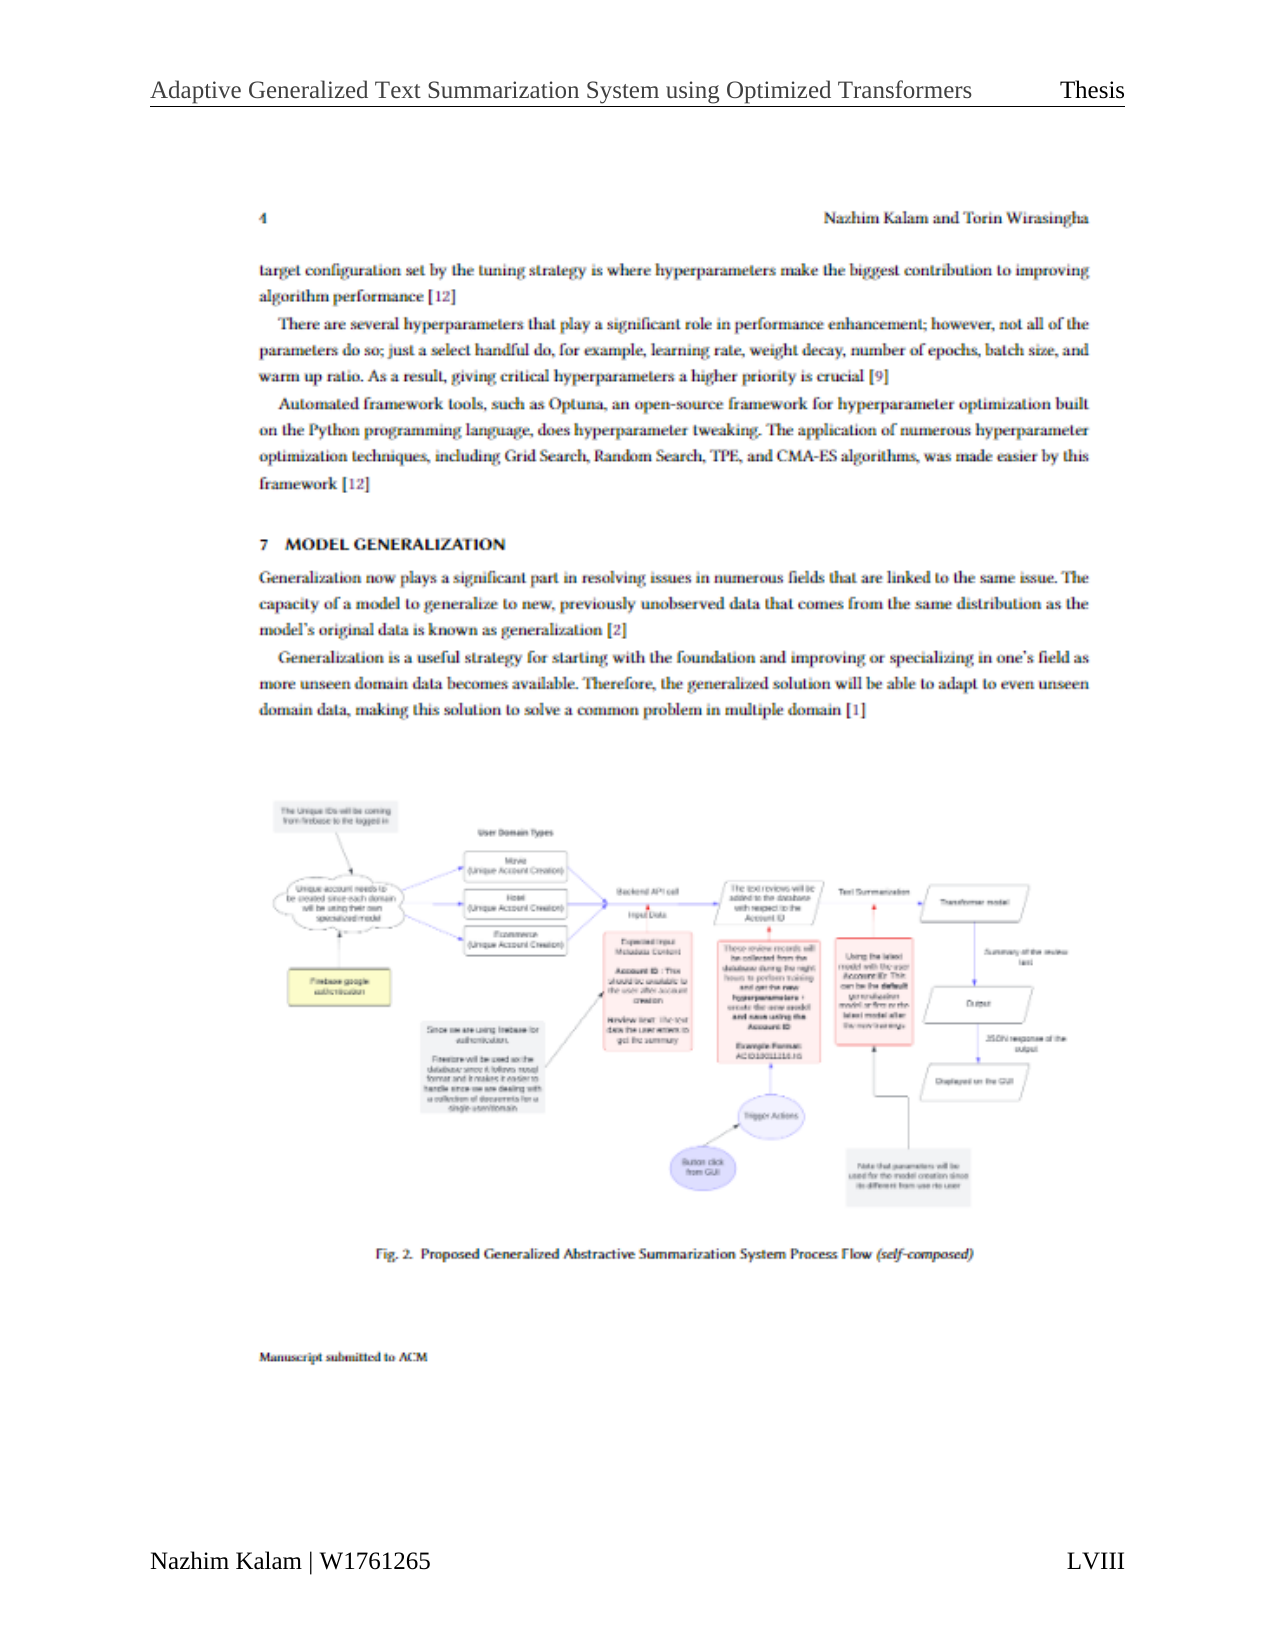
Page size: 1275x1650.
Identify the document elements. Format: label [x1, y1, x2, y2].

picture [150, 150, 1177, 1452]
